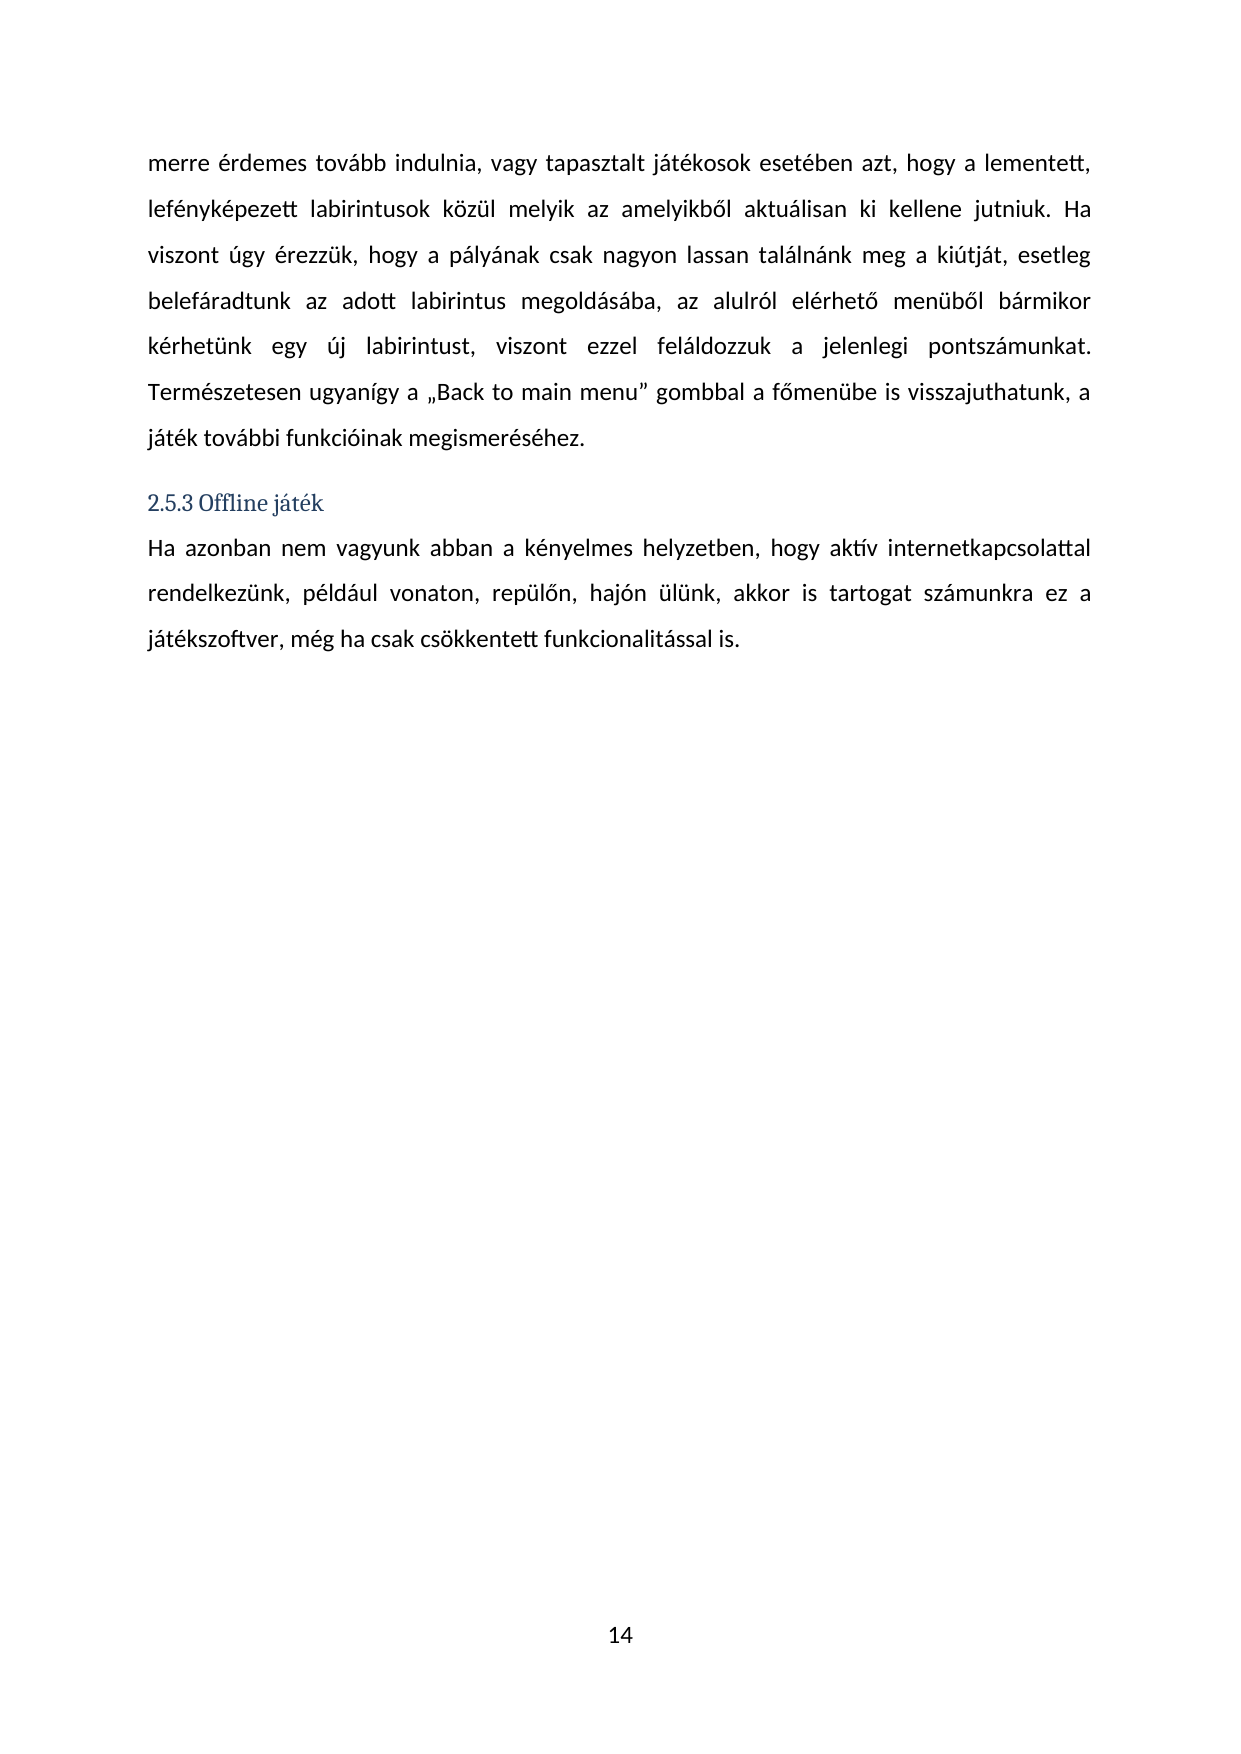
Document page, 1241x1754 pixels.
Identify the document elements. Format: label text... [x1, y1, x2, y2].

text Ha azonban nem vagyunk abban a kényelmes helyzetben, hogy aktív internetkapcsolattal rendelkezünk, például vonaton, repülőn, hajón ülünk, akkor is tartogat számunkra ez a játékszoftver, még ha csak csökkentett funkcionalitással is. [148, 532, 1093, 654]
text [148, 148, 1093, 452]
subtitle 2.5.3 Offline játék [148, 488, 1093, 517]
